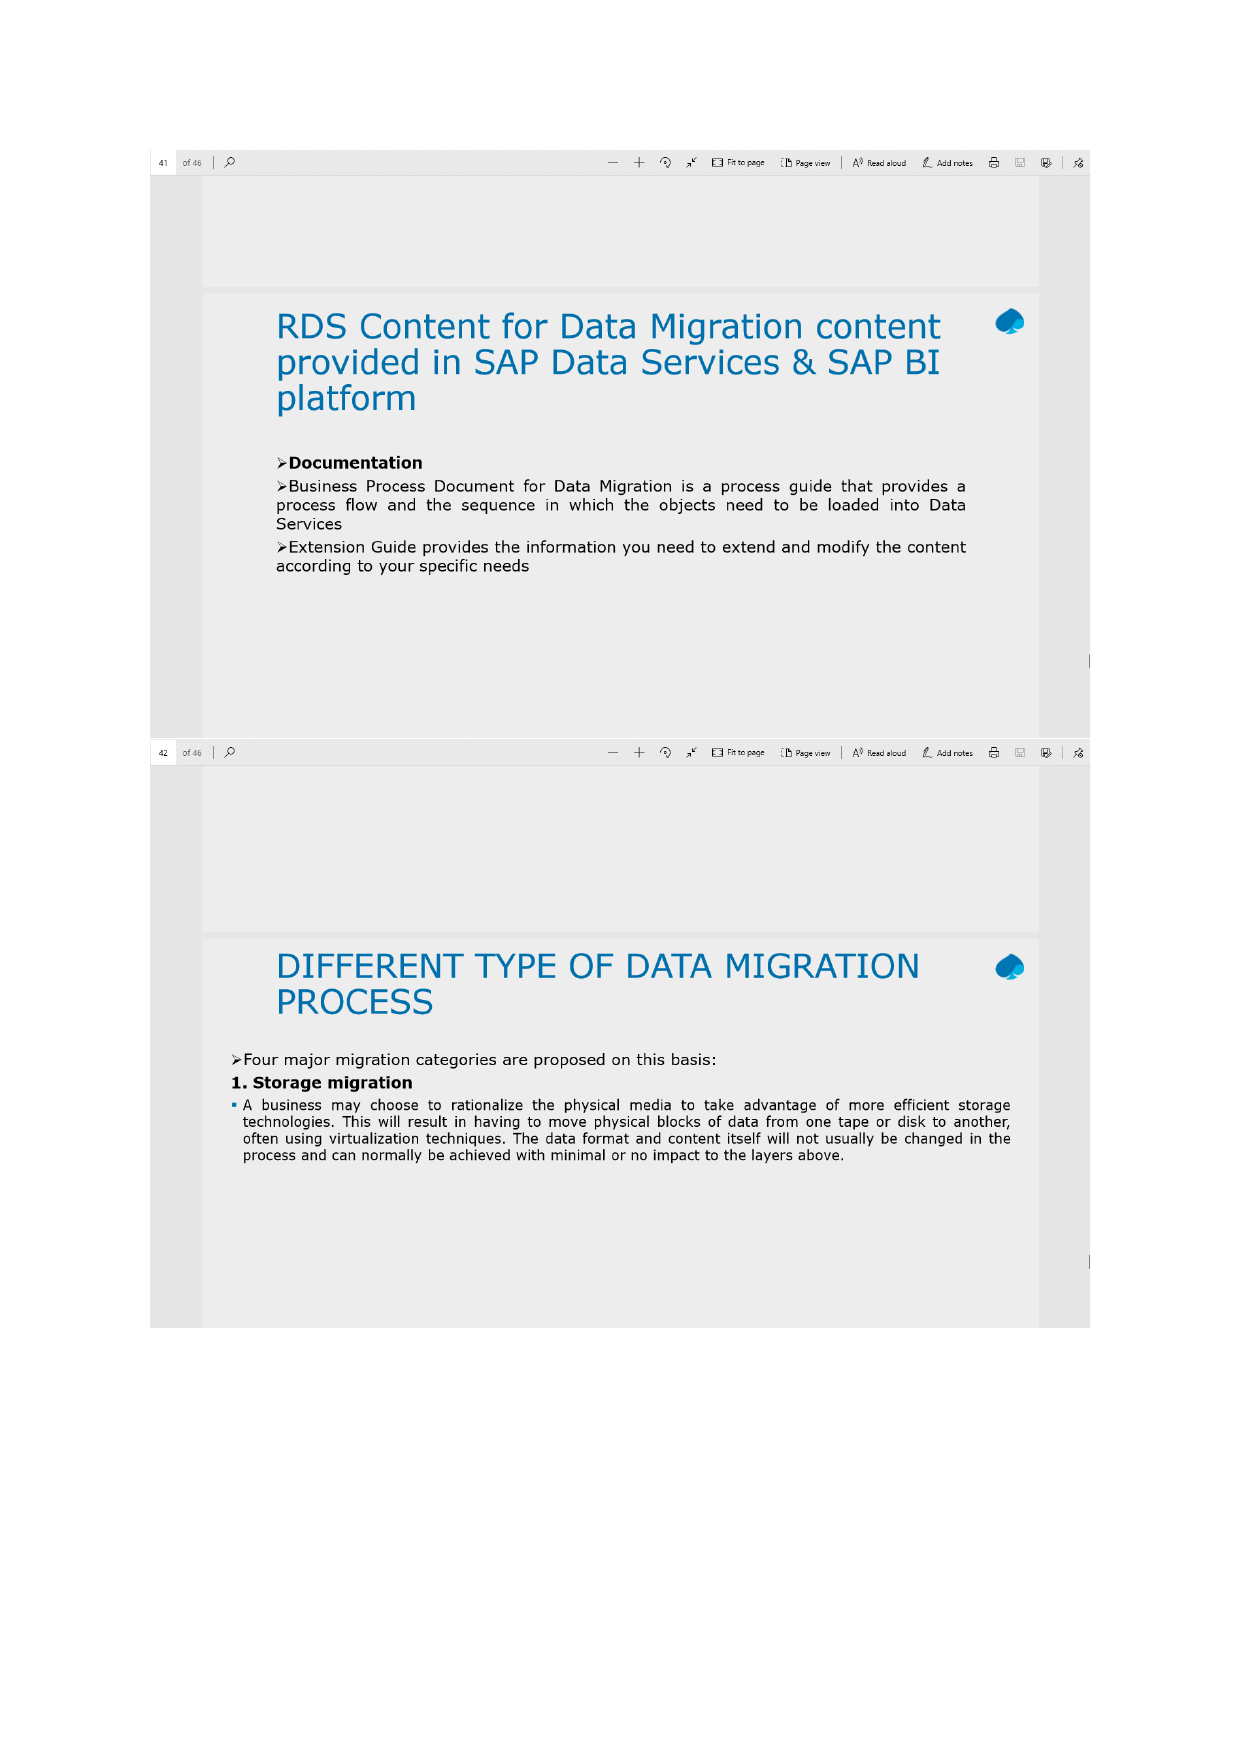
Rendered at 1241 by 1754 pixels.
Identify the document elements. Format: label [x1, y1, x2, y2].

picture [150, 150, 1091, 738]
picture [150, 739, 1091, 1328]
